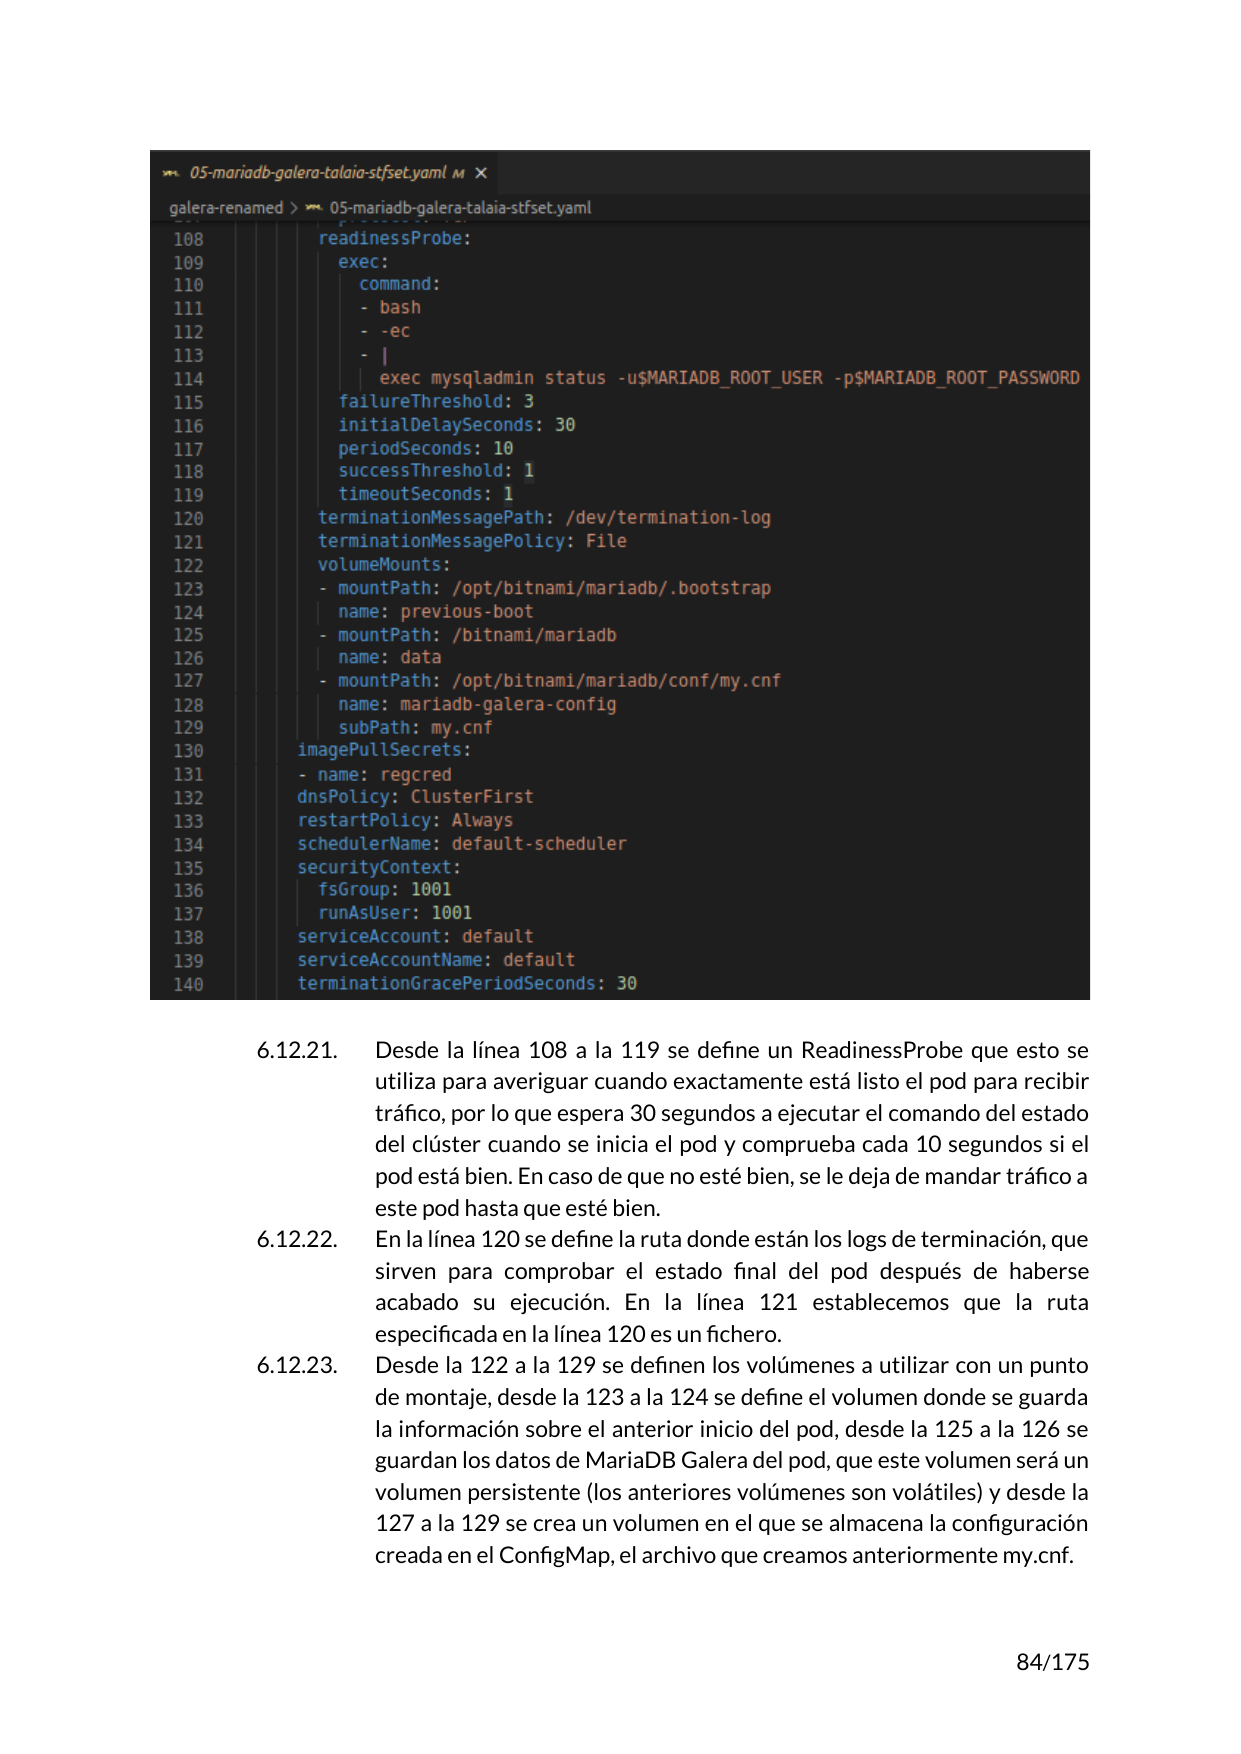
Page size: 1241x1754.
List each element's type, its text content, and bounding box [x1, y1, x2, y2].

picture [150, 150, 1091, 1000]
list Desde la 122 a la 129 se definen los volúmenes a utilizar con un punto de montaje, desde la 123 a la 124 se define el volumen donde se guarda la información sobre el anterior inicio del pod, desde la 125 a la 126 se guardan los datos de MariaDB Galera del pod, que este volumen será un volumen persistente (los anteriores volúmenes son volátiles) y desde la 127 a la 129 se crea un volumen en el que se almacena la configuración creada en el ConfigMap, el archivo que creamos anteriormente my.cnf. [337, 1351, 1090, 1568]
list En la línea 120 se define la ruta donde están los logs de terminación, que sirven para comprobar el estado final del pod después de haberse acabado su ejecución. En la línea 121 establecemos que la ruta especificada en la línea 120 es un fichero. [337, 1225, 1090, 1347]
list Desde la línea 108 a la 119 se define un ReadinessProbe que esto se utiliza para averiguar cuando exactamente está listo el pod para recibir tráfico, por lo que espera 30 segundos a ejecutar el comando del estado del clúster cuando se inicia el pod y comprueba cada 10 segundos si el pod está bien. En caso de que no esté bien, se le deja de mandar tráfico a este pod hasta que esté bien. [337, 1036, 1090, 1221]
